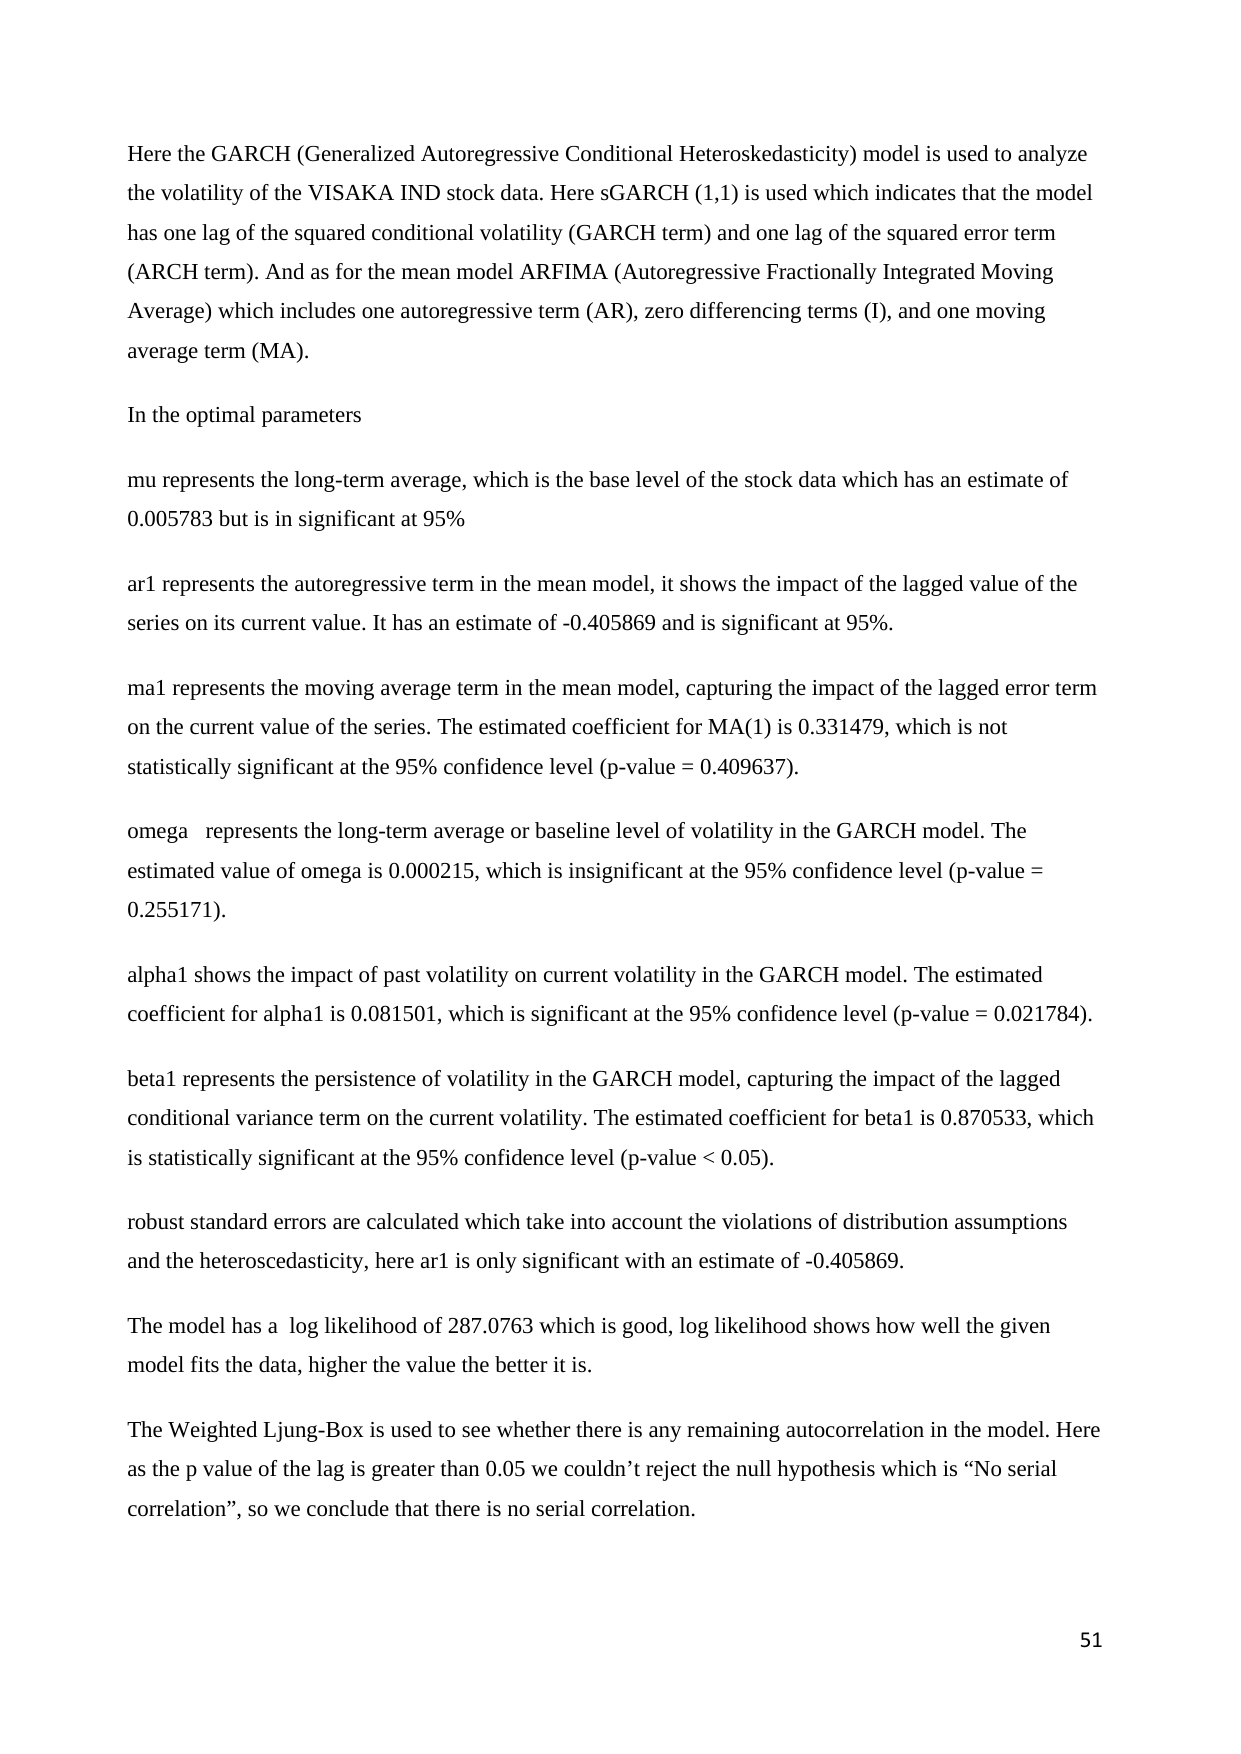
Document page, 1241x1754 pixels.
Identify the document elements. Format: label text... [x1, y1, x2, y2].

text ar1 represents the autoregressive term in the mean model, it shows the impact of the lagged value of the series on its current value. It has an estimate of -0.405869 and is significant at 95%. [127, 570, 1103, 636]
text In the optimal parameters [127, 401, 1103, 428]
text alpha1 shows the impact of past volatility on current volatility in the GARCH model. The estimated coefficient for alpha1 is 0.081501, which is significant at the 95% confidence level (p-value = 0.021784). [127, 961, 1103, 1027]
text The Weighted Ljung-Box is used to see whether there is any remaining autocorrelation in the model. Here as the p value of the lag is greater than 0.05 we couldn’t reject the null hypothesis which is “No serial correlation”, so we conclude that there is no serial correlation. [127, 1416, 1103, 1521]
text ma1 represents the moving average term in the mean model, capturing the impact of the lagged error term on the current value of the series. The estimated coefficient for MA(1) is 0.331479, which is not statistically significant at the 95% confidence level (p-value = 0.409637). [127, 674, 1103, 779]
text beta1 represents the persistence of volatility in the GARCH model, capturing the impact of the lagged conditional variance term on the current volatility. The estimated coefficient for beta1 is 0.870533, which is statistically significant at the 95% confidence level (p-value < 0.05). [127, 1065, 1103, 1170]
text The model has a log likelihood of 287.0763 which is good, log likelihood shows how well the given model fits the data, higher the value the better it is. [127, 1312, 1103, 1378]
text omega represents the long-term average or baseline level of volatility in the GARCH model. The estimated value of omega is 0.000215, which is insignificant at the 95% confidence level (p-value = 0.255171). [127, 817, 1103, 923]
text mu represents the long-term average, which is the base level of the stock data which has an estimate of 0.005783 but is in significant at 95% [127, 466, 1103, 532]
text robust standard errors are calculated which take into account the violations of distribution assumptions and the heteroscedasticity, here ar1 is only significant with an estimate of -0.405869. [127, 1208, 1103, 1274]
text Here the GARCH (Generalized Autoregressive Conditional Heteroskedasticity) model is used to analyze the volatility of the VISAKA IND stock data. Here sGARCH (1,1) is used which indicates that the model has one lag of the squared conditional volatility (GARCH term) and one lag of the squared error term (ARCH term). And as for the mean model ARFIMA (Autoregressive Fractionally Integrated Moving Average) which includes one autoregressive term (AR), zero differencing terms (I), and one moving average term (MA). [127, 139, 1103, 363]
